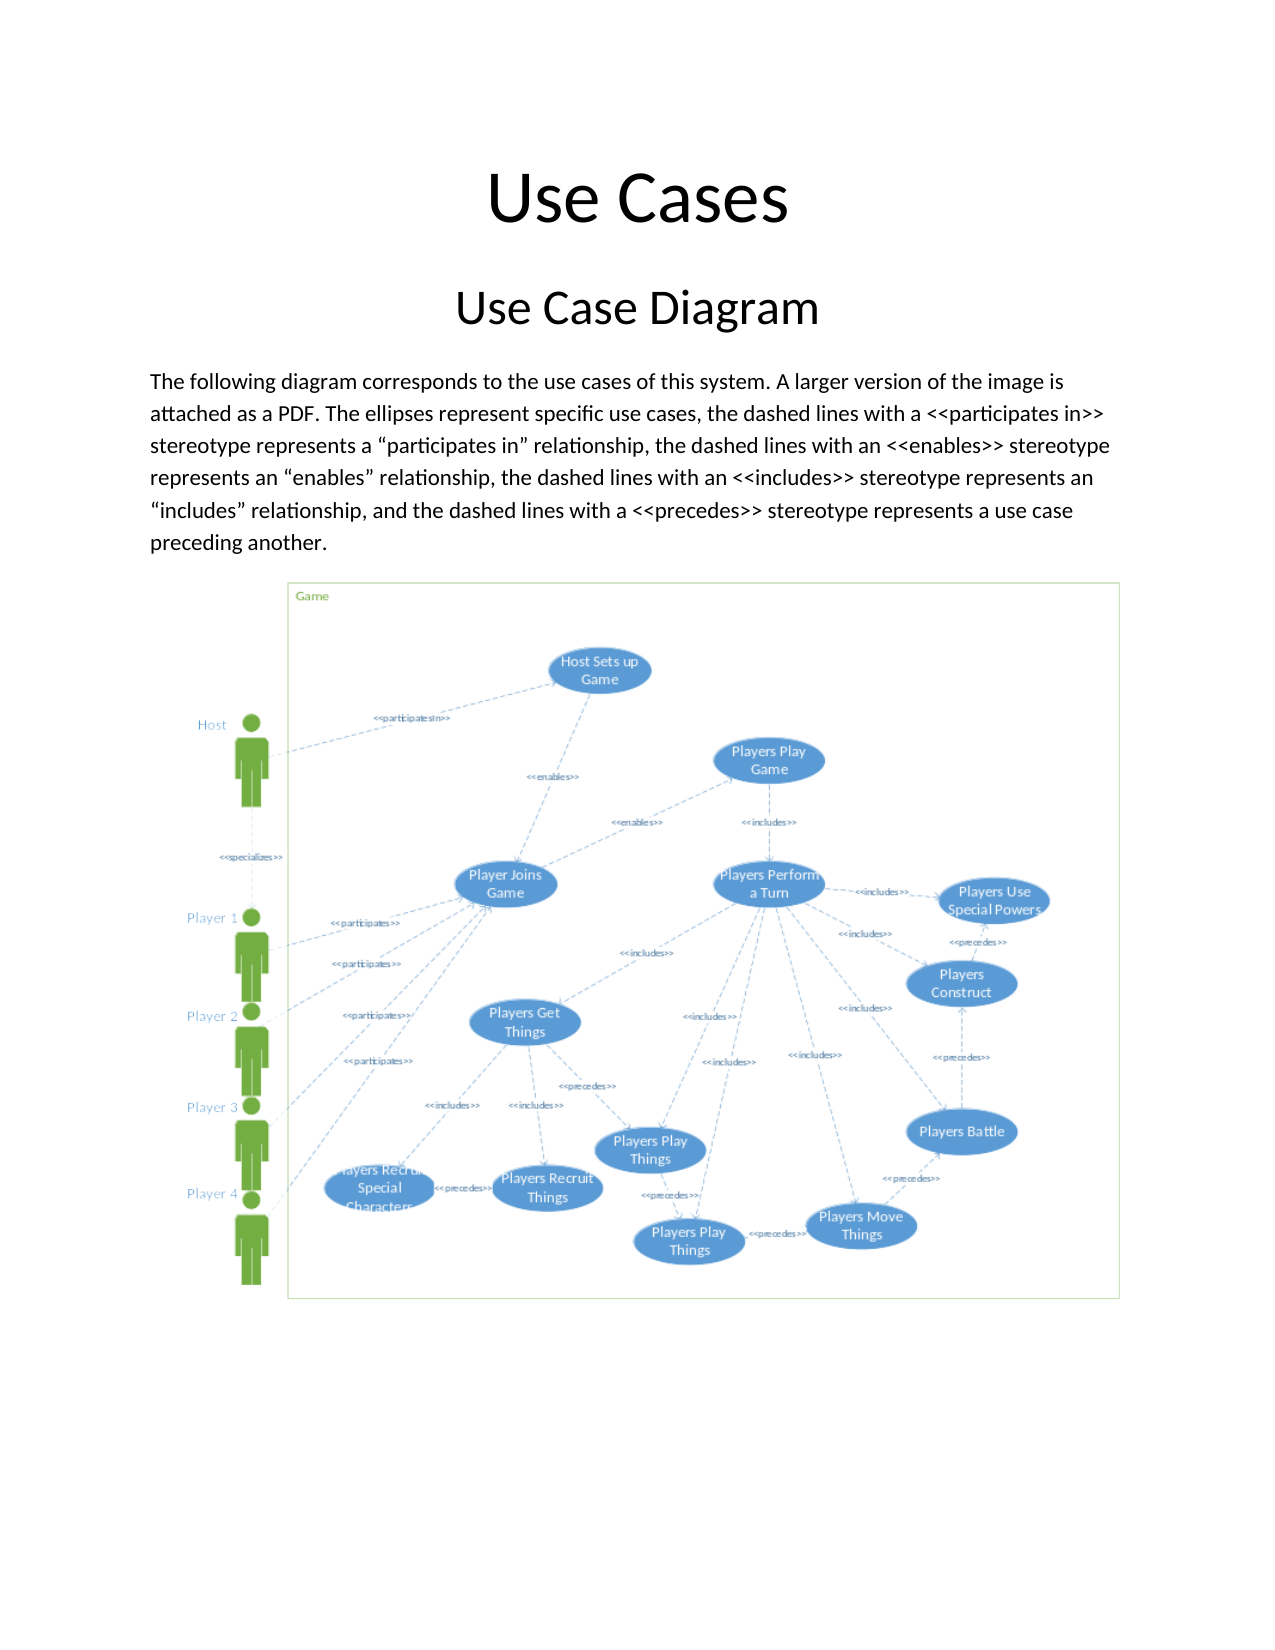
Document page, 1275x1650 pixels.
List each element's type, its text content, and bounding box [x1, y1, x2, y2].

text The following diagram corresponds to the use cases of this system. A larger version of the image is attached as a PDF. The ellipses represent specific use cases, the dashed lines with a <<participates in>> stereotype represents a “participates in” relationship, the dashed lines with an <<enables>> stereotype represents an “enables” relationship, the dashed lines with an <<includes>> stereotype represents an “includes” relationship, and the dashed lines with a <<precedes>> stereotype represents a use case preceding another. [150, 367, 1125, 556]
text Use Cases [150, 150, 1125, 242]
text Use Case Diagram [150, 276, 1125, 337]
